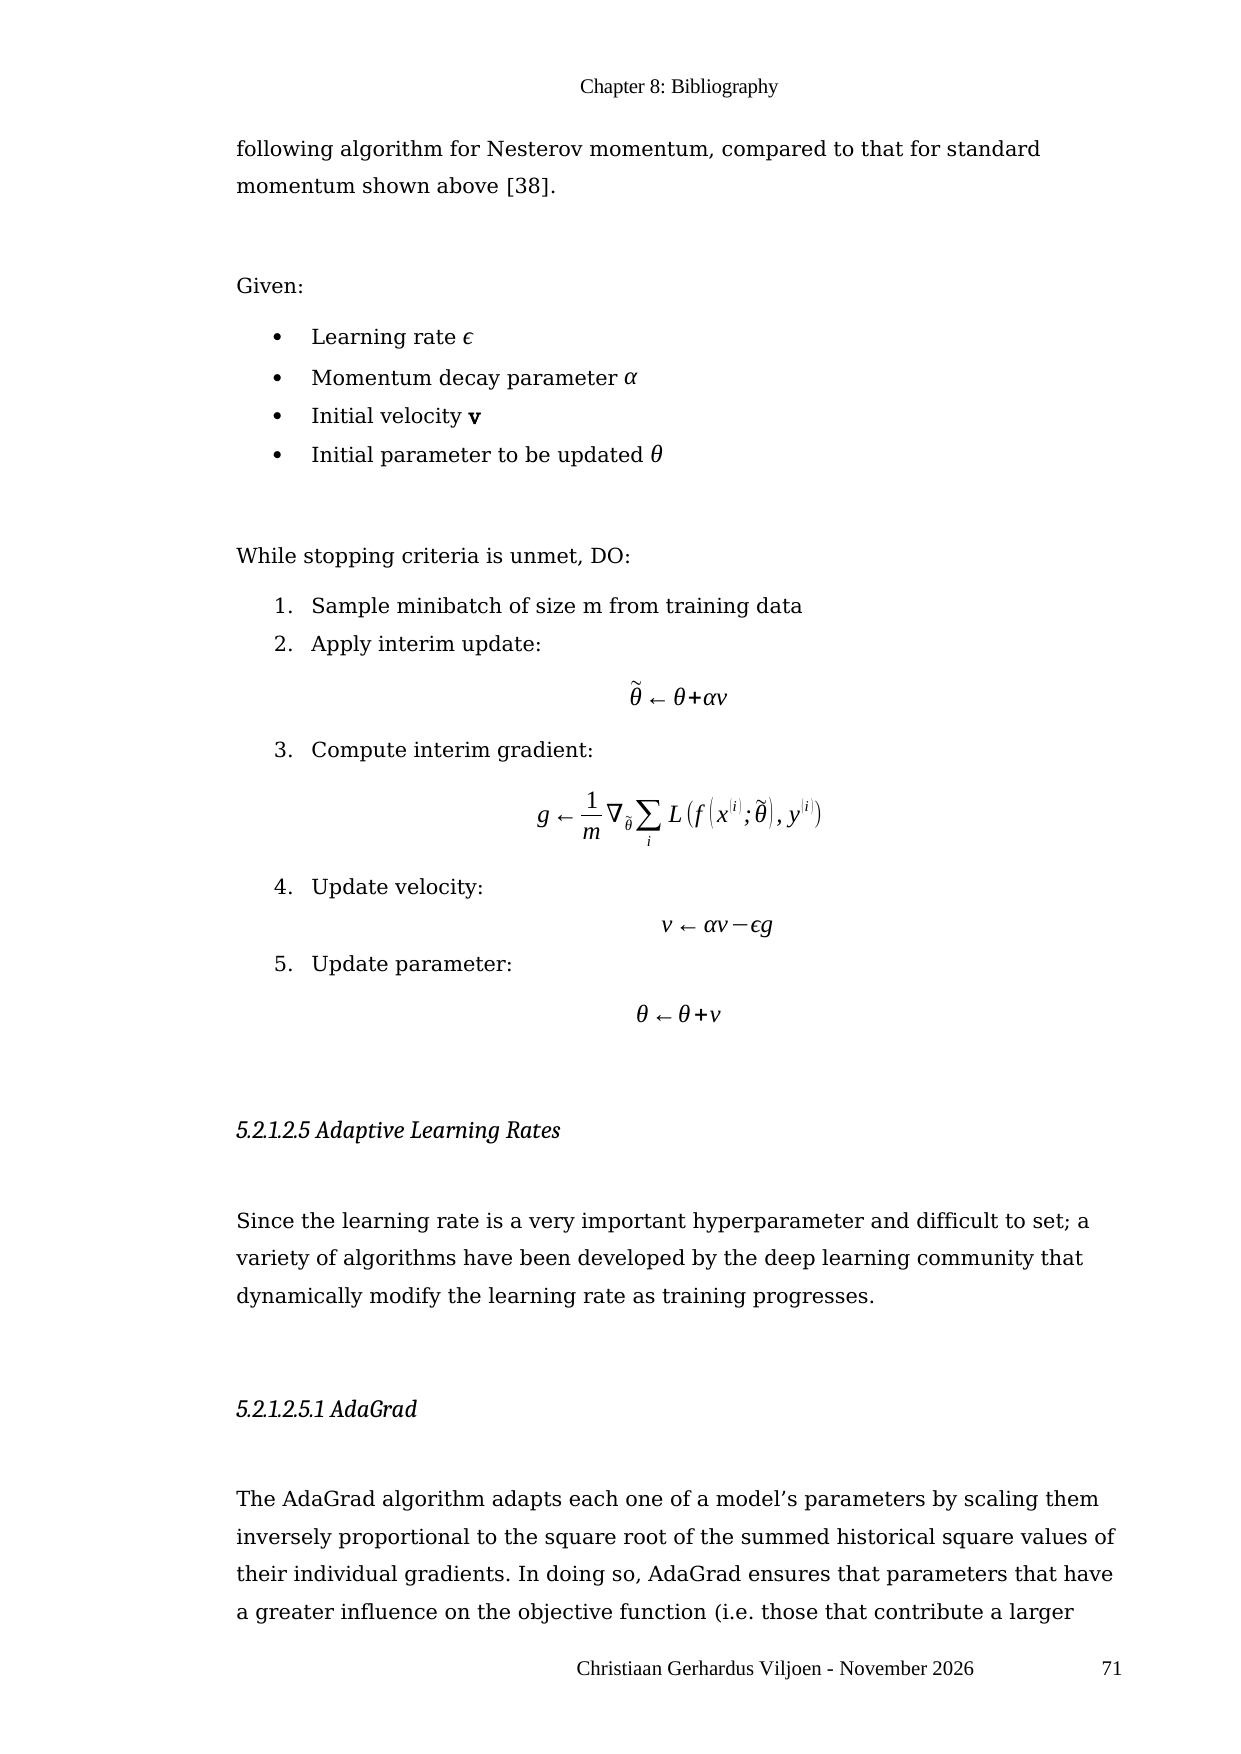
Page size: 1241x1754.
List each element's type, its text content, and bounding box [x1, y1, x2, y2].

list Update velocity: [274, 873, 1122, 898]
list Learning rate [274, 323, 1122, 351]
list Sample minibatch of size m from training data [274, 593, 1122, 618]
subtitle AdaGrad [236, 1395, 1122, 1424]
text While stopping criteria is unmet, DO: [236, 543, 1122, 568]
list Compute interim gradient: [274, 737, 1122, 762]
text Given: [236, 273, 1122, 298]
list Initial velocity v [274, 403, 1122, 428]
list Update parameter: [274, 951, 1122, 976]
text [236, 135, 1122, 198]
list Initial parameter to be updated [274, 441, 1122, 468]
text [236, 1486, 1122, 1624]
list Apply interim update: [274, 631, 1122, 656]
subtitle Adaptive Learning Rates [236, 1116, 1122, 1145]
list Momentum decay parameter [274, 363, 1122, 391]
text Since the learning rate is a very important hyperparameter and difficult to set; a variety of algorithms have been developed by the deep learning community that dynamically modify the learning rate as training progresses. [236, 1207, 1122, 1307]
